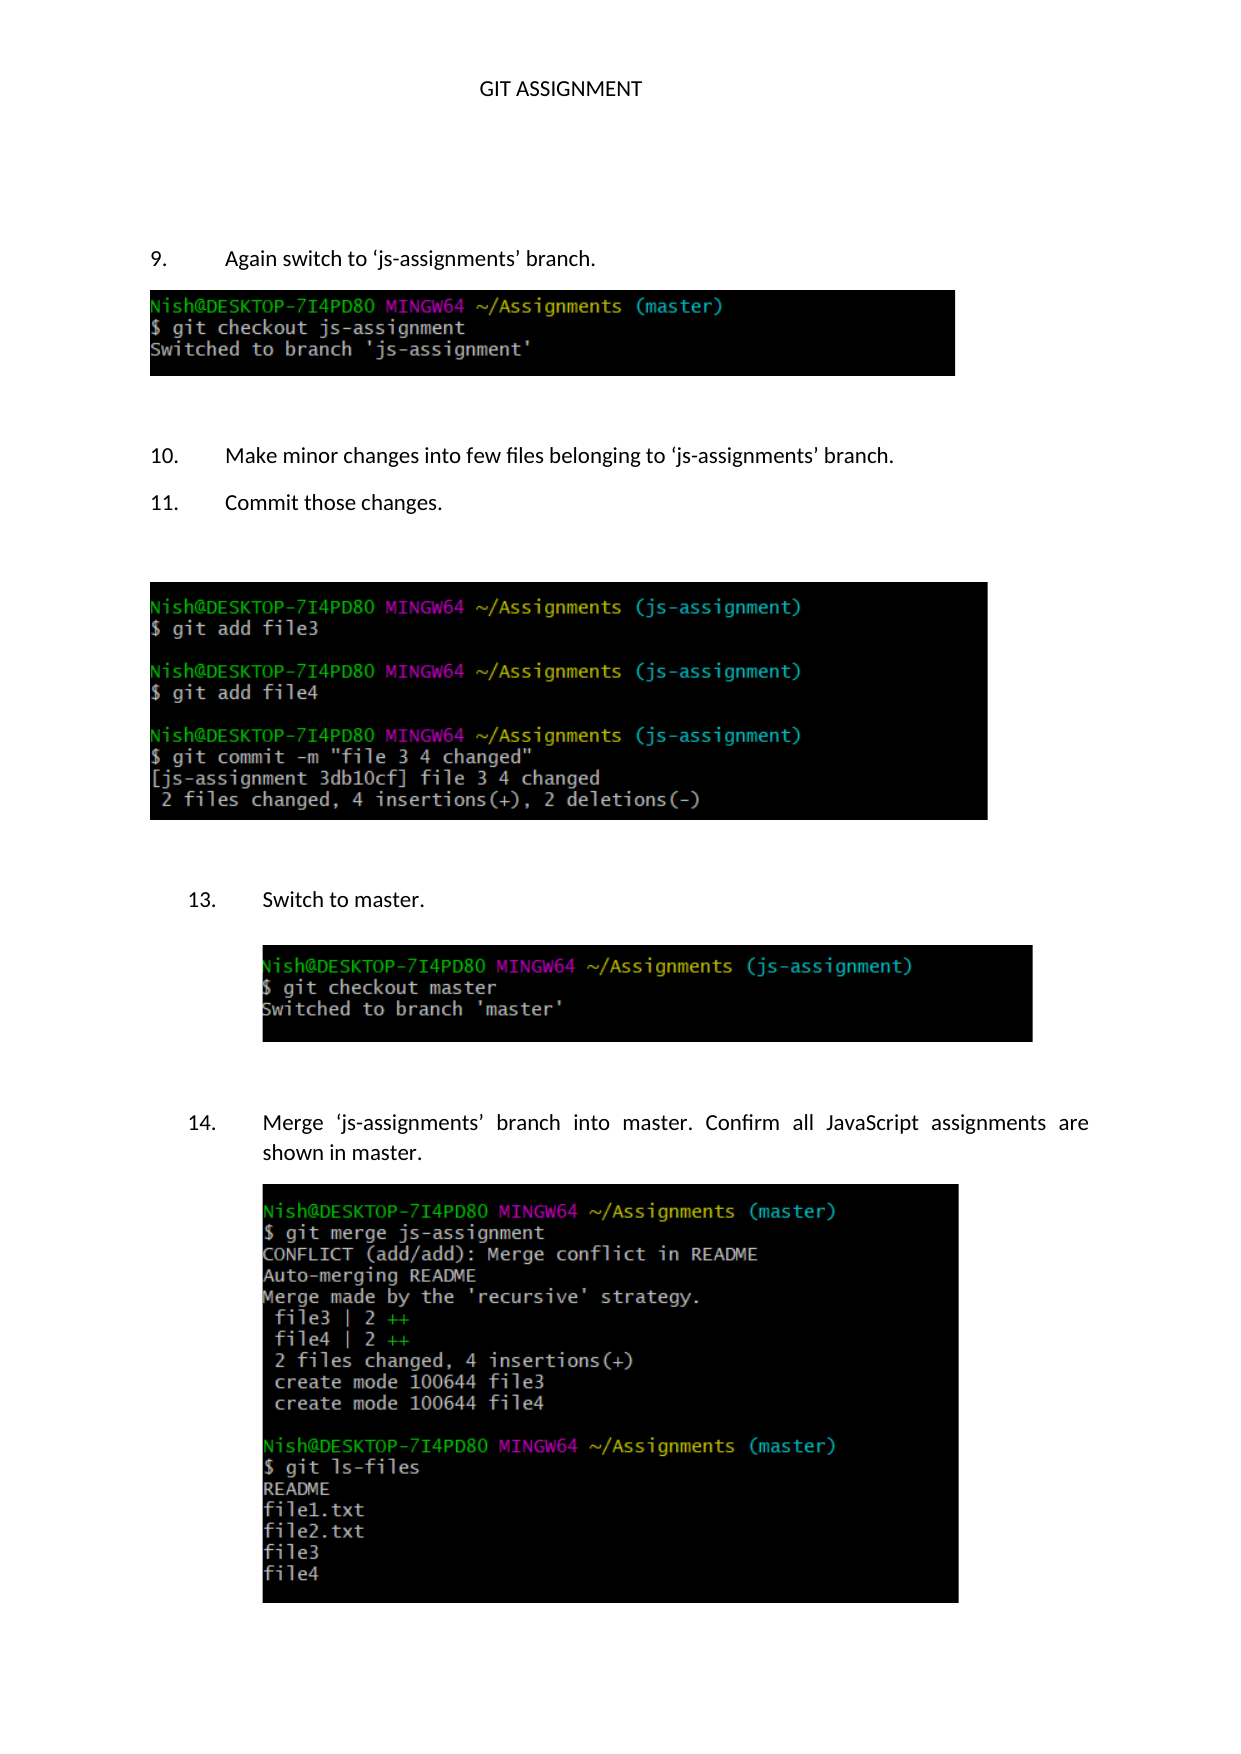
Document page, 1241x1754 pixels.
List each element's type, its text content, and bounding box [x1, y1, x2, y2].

text 11. Commit those changes. [150, 488, 1090, 516]
list Merge ‘js-assignments’ branch into master. Confirm all JavaScript assignments are shown in master. [187, 1108, 1090, 1166]
list Switch to master. [187, 885, 1090, 913]
picture [262, 945, 1033, 1042]
picture [150, 290, 955, 376]
picture [150, 582, 988, 820]
text 10. Make minor changes into few files belonging to ‘js-assignments’ branch. [150, 441, 1090, 469]
picture [262, 1184, 959, 1603]
text 9. Again switch to ‘js-assignments’ branch. [150, 244, 1090, 272]
